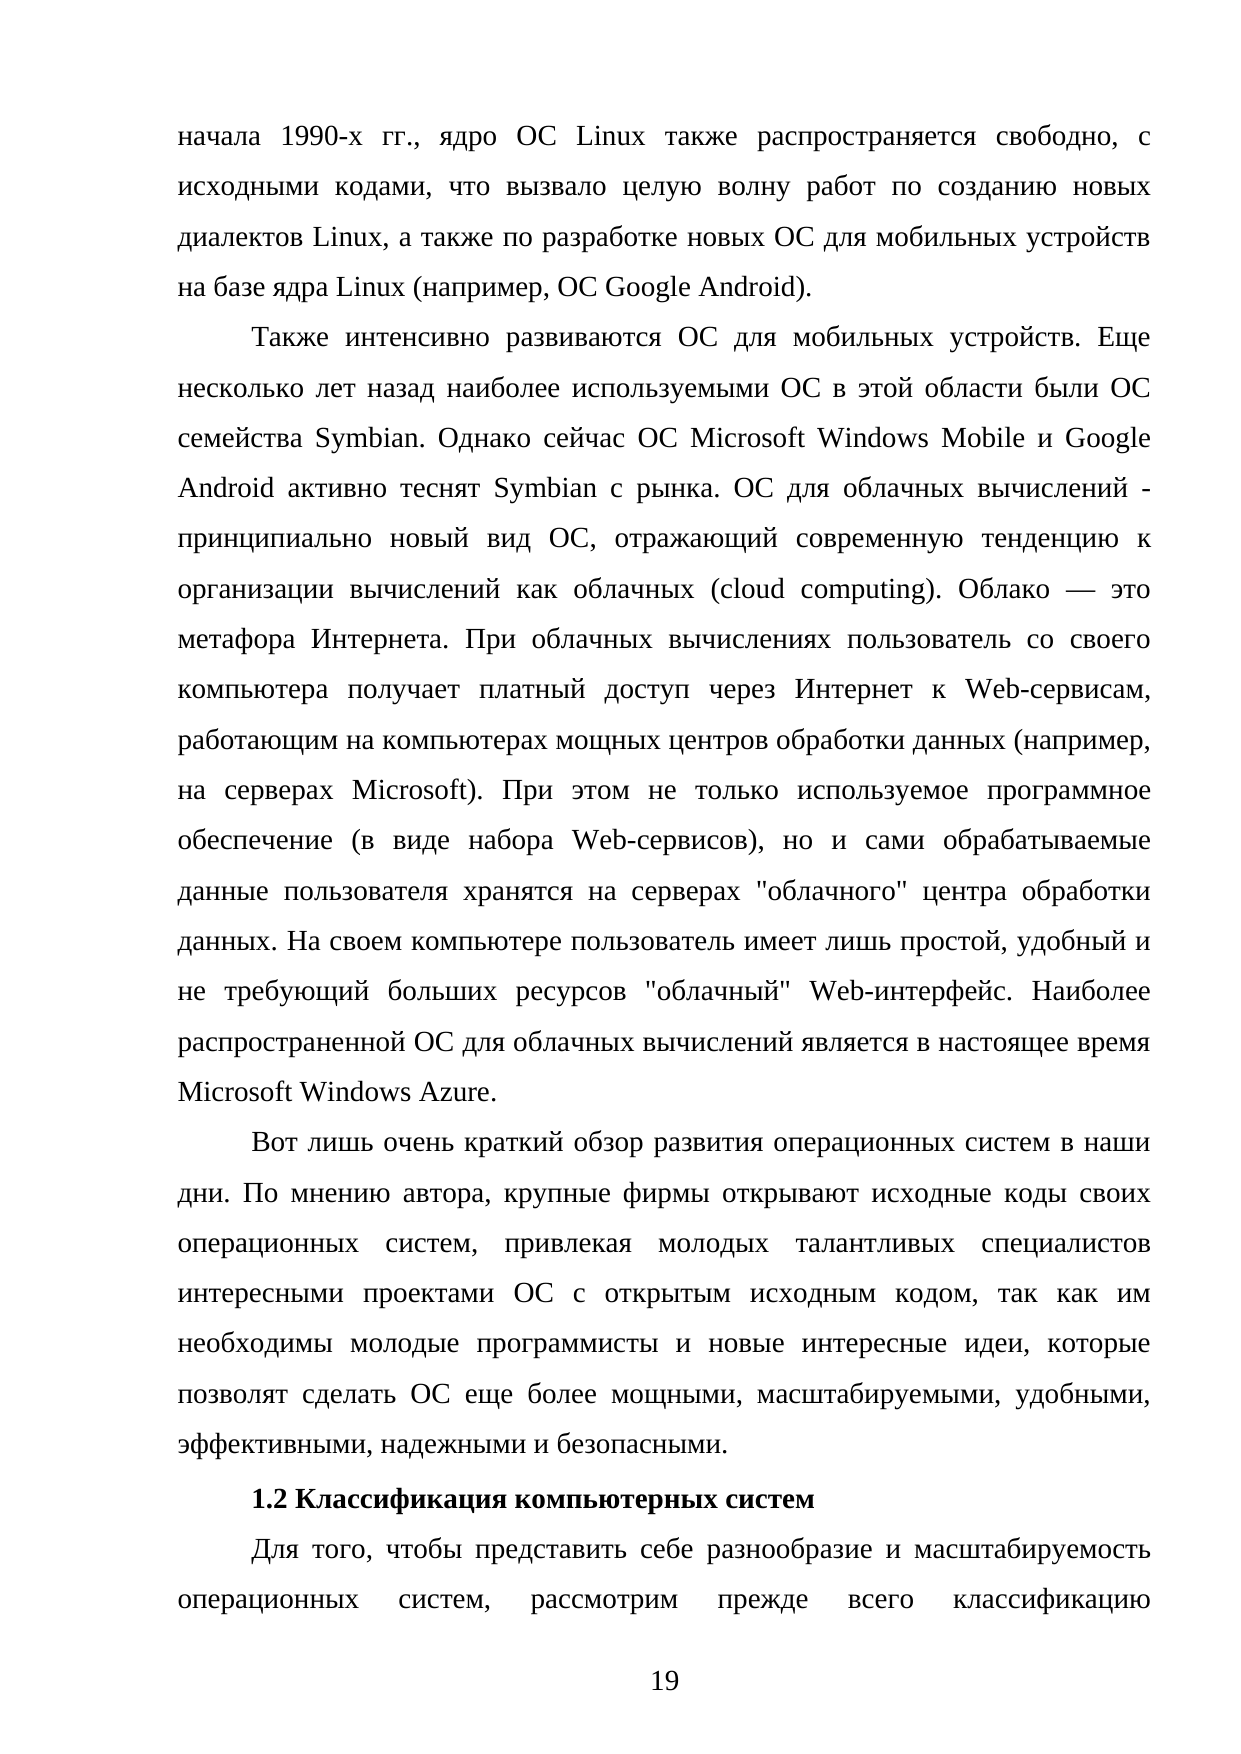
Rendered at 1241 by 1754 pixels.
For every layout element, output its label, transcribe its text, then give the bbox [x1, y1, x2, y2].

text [177, 118, 1152, 303]
text Вот лишь очень краткий обзор развития операционных систем в наши дни. По мнению автора, крупные фирмы открывают исходные коды своих операционных систем, привлекая молодых талантливых специалистов интересными проектами ОС c открытым исходным кодом, так как им необходимы молодые программисты и новые интересные идеи, которые позволят сделать ОС еще более мощными, масштабируемыми, удобными, эффективными, надежными и безопасными. [177, 1124, 1152, 1460]
text Также интенсивно развиваются ОС для мобильных устройств. Еще несколько лет назад наиболее используемыми ОС в этой области были ОС семейства Symbian. Однако сейчас ОС Microsoft Windows Mobile и Google Android активно теснят Symbian с рынка. ОС для облачных вычислений - принципиально новый вид ОС, отражающий современную тенденцию к организации вычислений как облачных (cloud computing). Облако — это метафора Интернета. При облачных вычислениях пользователь со своего компьютера получает платный доступ через Интернет к Web-сервисам, работающим на компьютерах мощных центров обработки данных (например, на серверах Microsoft). При этом не только используемое программное обеспечение (в виде набора Web-сервисов), но и сами обрабатываемые данные пользователя хранятся на серверах "облачного" центра обработки данных. На своем компьютере пользователь имеет лишь простой, удобный и не требующий больших ресурсов "облачный" Web-интерфейс. Наиболее распространенной ОС для облачных вычислений является в настоящее время Microsoft Windows Azure. [177, 319, 1152, 1108]
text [177, 1531, 1152, 1615]
subtitle 1.2 Классификация компьютерных систем [251, 1481, 1152, 1514]
